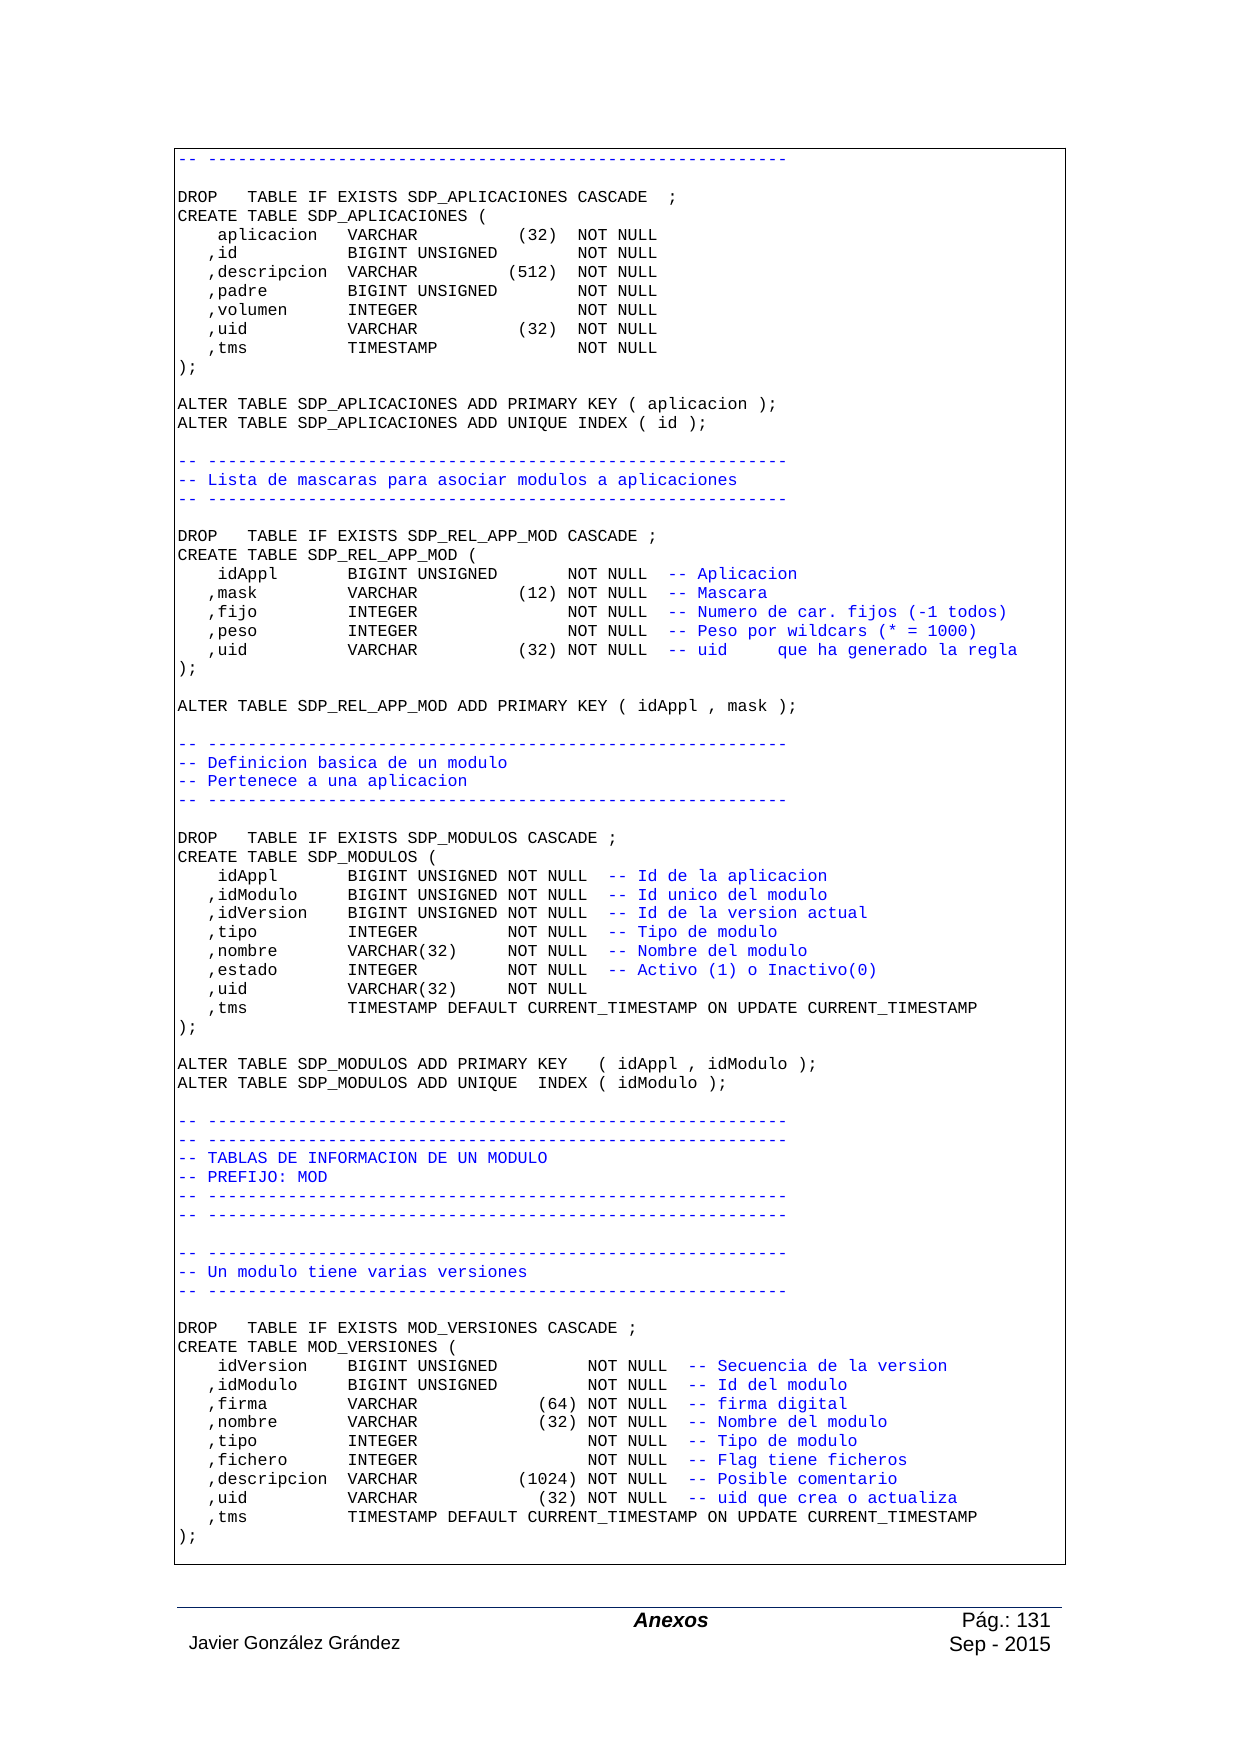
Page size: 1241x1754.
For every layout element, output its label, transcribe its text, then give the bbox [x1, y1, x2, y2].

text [175, 149, 1065, 170]
text ALTER TABLE SDP_MODULOS ADD PRIMARY KEY ( idAppl , idModulo ); [177, 1056, 1063, 1075]
text ); [177, 660, 1063, 679]
text ,descripcion VARCHAR (512) NOT NULL [177, 264, 1063, 283]
text ALTER TABLE SDP_APLICACIONES ADD UNIQUE INDEX ( id ); [177, 415, 1063, 434]
text ,idVersion BIGINT UNSIGNED NOT NULL -- Id de la version actual [177, 905, 1063, 924]
text DROP TABLE IF EXISTS SDP_REL_APP_MOD CASCADE ; [177, 528, 1063, 547]
text DROP TABLE IF EXISTS SDP_MODULOS CASCADE ; [177, 829, 1063, 848]
text -- ---------------------------------------------------------- [177, 1112, 1063, 1131]
text -- Pertenece a una aplicacion [177, 773, 1063, 792]
text -- PREFIJO: MOD [177, 1169, 1063, 1188]
text -- ---------------------------------------------------------- [177, 1188, 1063, 1207]
text ,uid VARCHAR (32) NOT NULL -- uid que ha generado la regla [177, 641, 1063, 660]
text idVersion BIGINT UNSIGNED NOT NULL -- Secuencia de la version [177, 1357, 1063, 1376]
text ALTER TABLE SDP_MODULOS ADD UNIQUE INDEX ( idModulo ); [177, 1075, 1063, 1093]
text ); [177, 358, 1063, 377]
text ,nombre VARCHAR (32) NOT NULL -- Nombre del modulo [177, 1414, 1063, 1433]
text ,fichero INTEGER NOT NULL -- Flag tiene ficheros [177, 1452, 1063, 1471]
text CREATE TABLE SDP_MODULOS ( [177, 848, 1063, 867]
text ,tms TIMESTAMP DEFAULT CURRENT_TIMESTAMP ON UPDATE CURRENT_TIMESTAMP [177, 1508, 1063, 1527]
text ,tms TIMESTAMP NOT NULL [177, 339, 1063, 358]
text -- ---------------------------------------------------------- [177, 735, 1063, 754]
text ALTER TABLE SDP_REL_APP_MOD ADD PRIMARY KEY ( idAppl , mask ); [177, 698, 1063, 716]
text ,idModulo BIGINT UNSIGNED NOT NULL -- Id unico del modulo [177, 886, 1063, 905]
text ,tipo INTEGER NOT NULL -- Tipo de modulo [177, 924, 1063, 943]
text idAppl BIGINT UNSIGNED NOT NULL -- Aplicacion [177, 566, 1063, 584]
text ,peso INTEGER NOT NULL -- Peso por wildcars (* = 1000) [177, 622, 1063, 641]
text aplicacion VARCHAR (32) NOT NULL [177, 226, 1063, 245]
text -- TABLAS DE INFORMACION DE UN MODULO [177, 1150, 1063, 1169]
text -- ---------------------------------------------------------- [177, 792, 1063, 811]
text ALTER TABLE SDP_APLICACIONES ADD PRIMARY KEY ( aplicacion ); [177, 396, 1063, 415]
text ,uid VARCHAR (32) NOT NULL -- uid que crea o actualiza [177, 1489, 1063, 1508]
text ,nombre VARCHAR(32) NOT NULL -- Nombre del modulo [177, 943, 1063, 962]
text -- ---------------------------------------------------------- [177, 452, 1063, 471]
text DROP TABLE IF EXISTS SDP_APLICACIONES CASCADE ; [177, 188, 1063, 207]
text idAppl BIGINT UNSIGNED NOT NULL -- Id de la aplicacion [177, 867, 1063, 886]
text ,volumen INTEGER NOT NULL [177, 302, 1063, 321]
text -- ---------------------------------------------------------- [177, 490, 1063, 509]
text ,id BIGINT UNSIGNED NOT NULL [177, 245, 1063, 264]
text ,tipo INTEGER NOT NULL -- Tipo de modulo [177, 1433, 1063, 1452]
text ,uid VARCHAR(32) NOT NULL [177, 980, 1063, 999]
text -- ---------------------------------------------------------- [177, 1207, 1063, 1226]
text ); [177, 1018, 1063, 1037]
text ,tms TIMESTAMP DEFAULT CURRENT_TIMESTAMP ON UPDATE CURRENT_TIMESTAMP [177, 999, 1063, 1018]
text ,idModulo BIGINT UNSIGNED NOT NULL -- Id del modulo [177, 1376, 1063, 1395]
text ,fijo INTEGER NOT NULL -- Numero de car. fijos (-1 todos) [177, 603, 1063, 622]
text ,padre BIGINT UNSIGNED NOT NULL [177, 283, 1063, 302]
text CREATE TABLE SDP_APLICACIONES ( [177, 207, 1063, 226]
text ,descripcion VARCHAR (1024) NOT NULL -- Posible comentario [177, 1471, 1063, 1489]
text CREATE TABLE SDP_REL_APP_MOD ( [177, 547, 1063, 566]
text -- Definicion basica de un modulo [177, 754, 1063, 773]
text -- ---------------------------------------------------------- [177, 1282, 1063, 1301]
text -- Un modulo tiene varias versiones [177, 1263, 1063, 1282]
text ,mask VARCHAR (12) NOT NULL -- Mascara [177, 584, 1063, 603]
text ,uid VARCHAR (32) NOT NULL [177, 321, 1063, 339]
text ,estado INTEGER NOT NULL -- Activo (1) o Inactivo(0) [177, 962, 1063, 980]
text -- ---------------------------------------------------------- [177, 1131, 1063, 1150]
text -- Lista de mascaras para asociar modulos a aplicaciones [177, 471, 1063, 490]
text DROP TABLE IF EXISTS MOD_VERSIONES CASCADE ; [177, 1320, 1063, 1339]
text ); [177, 1527, 1063, 1546]
text CREATE TABLE MOD_VERSIONES ( [177, 1339, 1063, 1357]
text -- ---------------------------------------------------------- [177, 1244, 1063, 1263]
text ,firma VARCHAR (64) NOT NULL -- firma digital [177, 1395, 1063, 1414]
